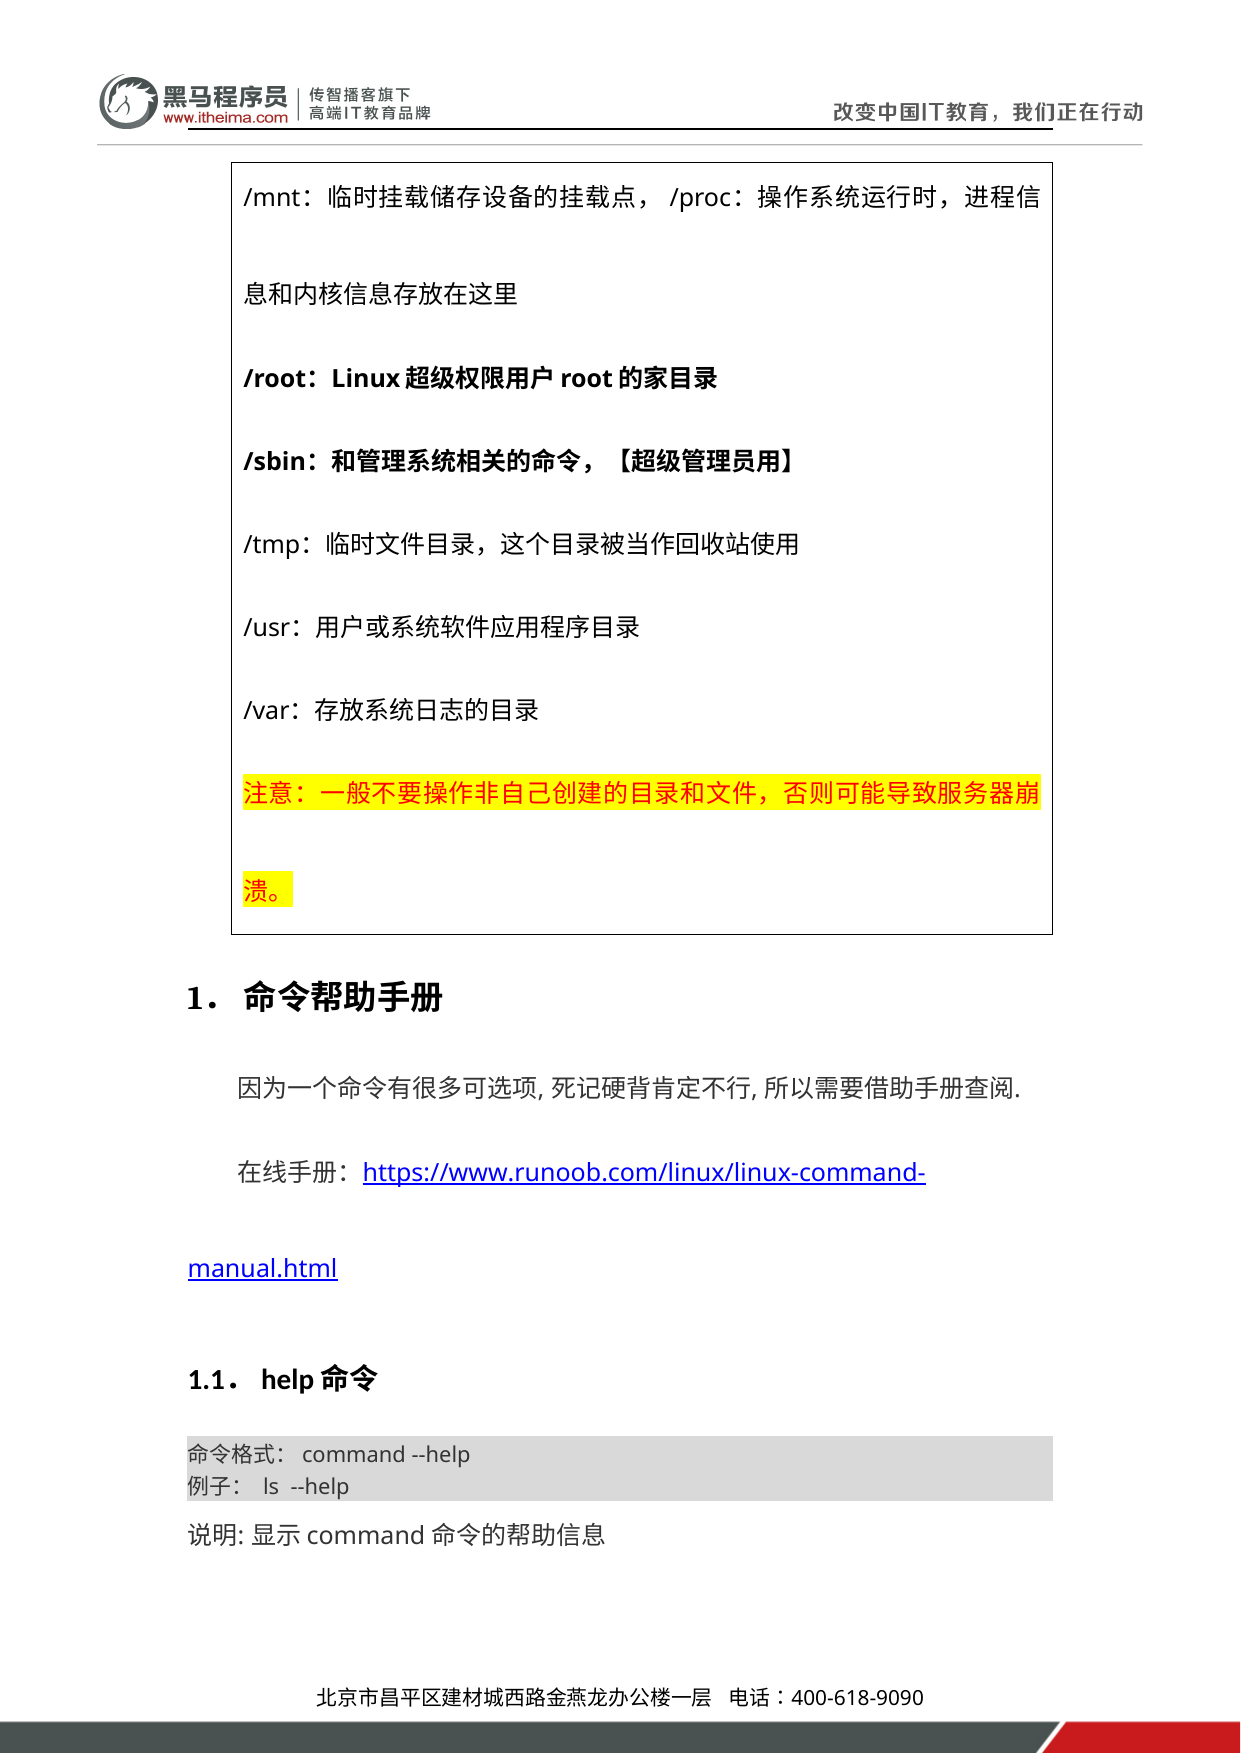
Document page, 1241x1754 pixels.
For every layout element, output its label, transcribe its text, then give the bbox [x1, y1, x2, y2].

text 在线手册：https://www.runoob.com/linux/linux-command-manual.html [187, 1138, 1053, 1300]
subtitle 命令帮助手册 [187, 962, 1053, 1027]
picture [0, 1662, 1241, 1753]
text 例子： ls --help [187, 1469, 1053, 1501]
subtitle help命令 [187, 1344, 1053, 1409]
text 因为一个命令有很多可选项, 死记硬背肯定不行, 所以需要借助手册查阅. [187, 1054, 1053, 1119]
text 说明: 显示 command 命令的帮助信息 [187, 1501, 1053, 1566]
picture [0, 3, 1241, 153]
text 命令格式： command --help [187, 1436, 1053, 1469]
